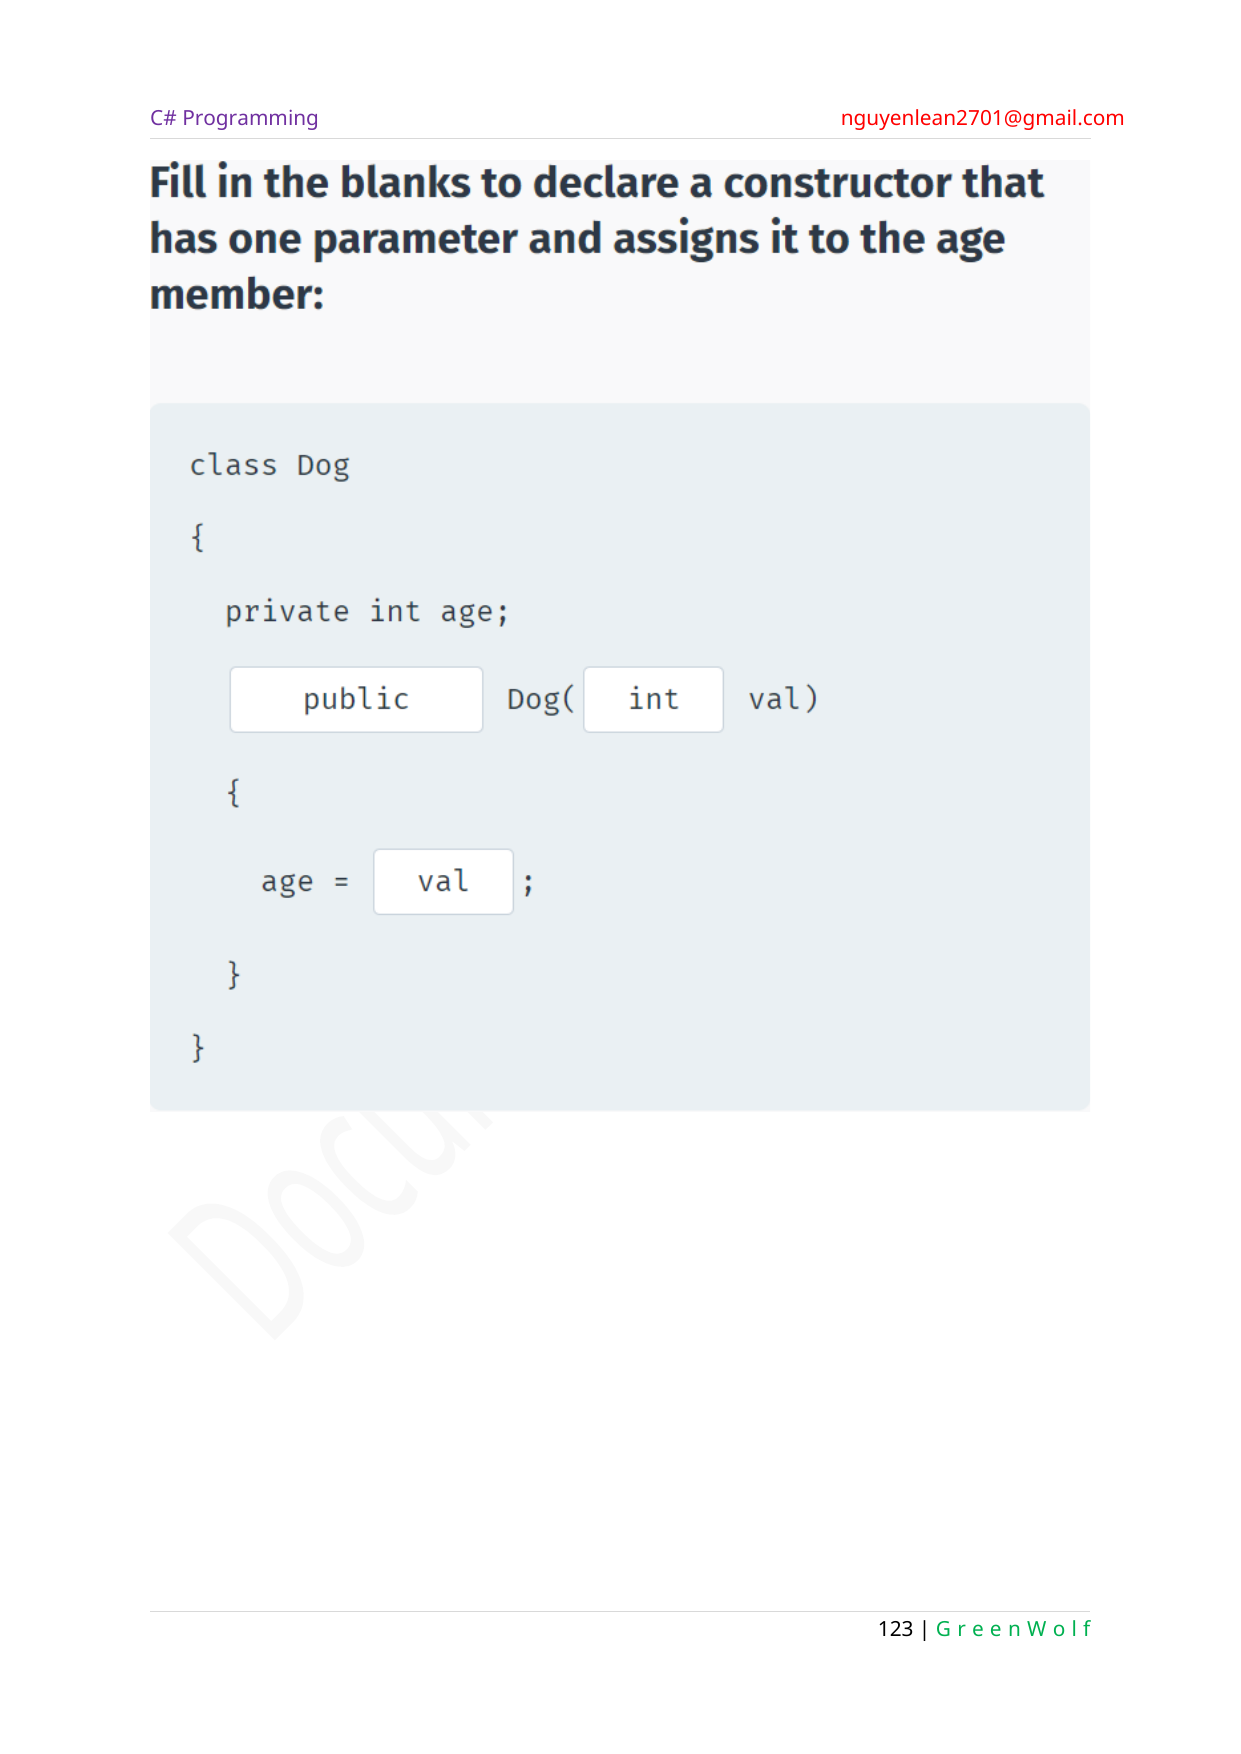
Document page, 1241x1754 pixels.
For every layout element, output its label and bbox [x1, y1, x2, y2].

picture [150, 160, 1091, 1112]
